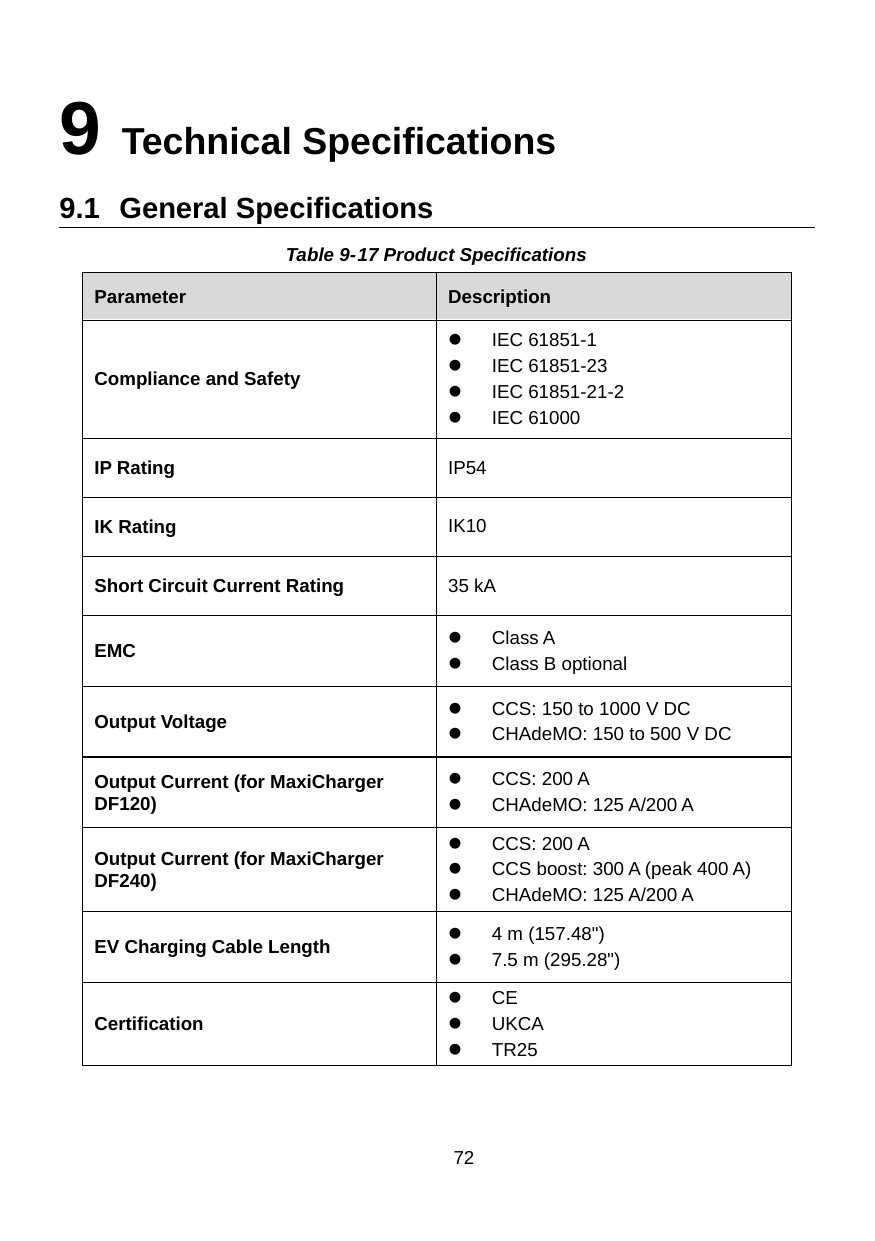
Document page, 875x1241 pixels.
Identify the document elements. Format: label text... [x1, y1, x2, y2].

table_header Description [437, 273, 791, 319]
table_cell Output Voltage [83, 687, 436, 756]
subtitle General Specifications [59, 195, 815, 227]
table_cell CCS: 150 to 1000 V DC CHAdeMO: 150 to 500 V DC [437, 687, 791, 756]
table_cell IP Rating [83, 439, 436, 497]
table_cell IK10 [437, 498, 791, 556]
table_cell 35 kA [437, 557, 791, 615]
table_cell Compliance and Safety [83, 321, 436, 438]
table_cell Output Current (for MaxiCharger DF120) [83, 758, 436, 827]
table_cell Class A Class B optional [437, 616, 791, 686]
table_cell 4 m (157.48") 7.5 m (295.28") [437, 912, 791, 982]
table_cell Short Circuit Current Rating [83, 557, 436, 615]
table_cell IK Rating [83, 498, 436, 556]
table_cell Certification [83, 983, 436, 1065]
table_header Parameter [83, 273, 436, 319]
table_cell CCS: 200 A CCS boost: 300 A (peak 400 A) CHAdeMO: 125 A/200 A [437, 828, 791, 911]
table_cell EMC [83, 616, 436, 686]
table_cell EV Charging Cable Length [83, 912, 436, 982]
table_cell CCS: 200 A CHAdeMO: 125 A/200 A [437, 758, 791, 827]
table_cell Output Current (for MaxiCharger DF240) [83, 828, 436, 911]
subtitle Technical Specifications [59, 84, 815, 170]
table_cell IP54 [437, 439, 791, 497]
table_cell IEC 61851-1 IEC 61851-23 IEC 61851-21-2 IEC 61000 [437, 321, 791, 438]
table_cell CE UKCA TR25 [437, 983, 791, 1065]
